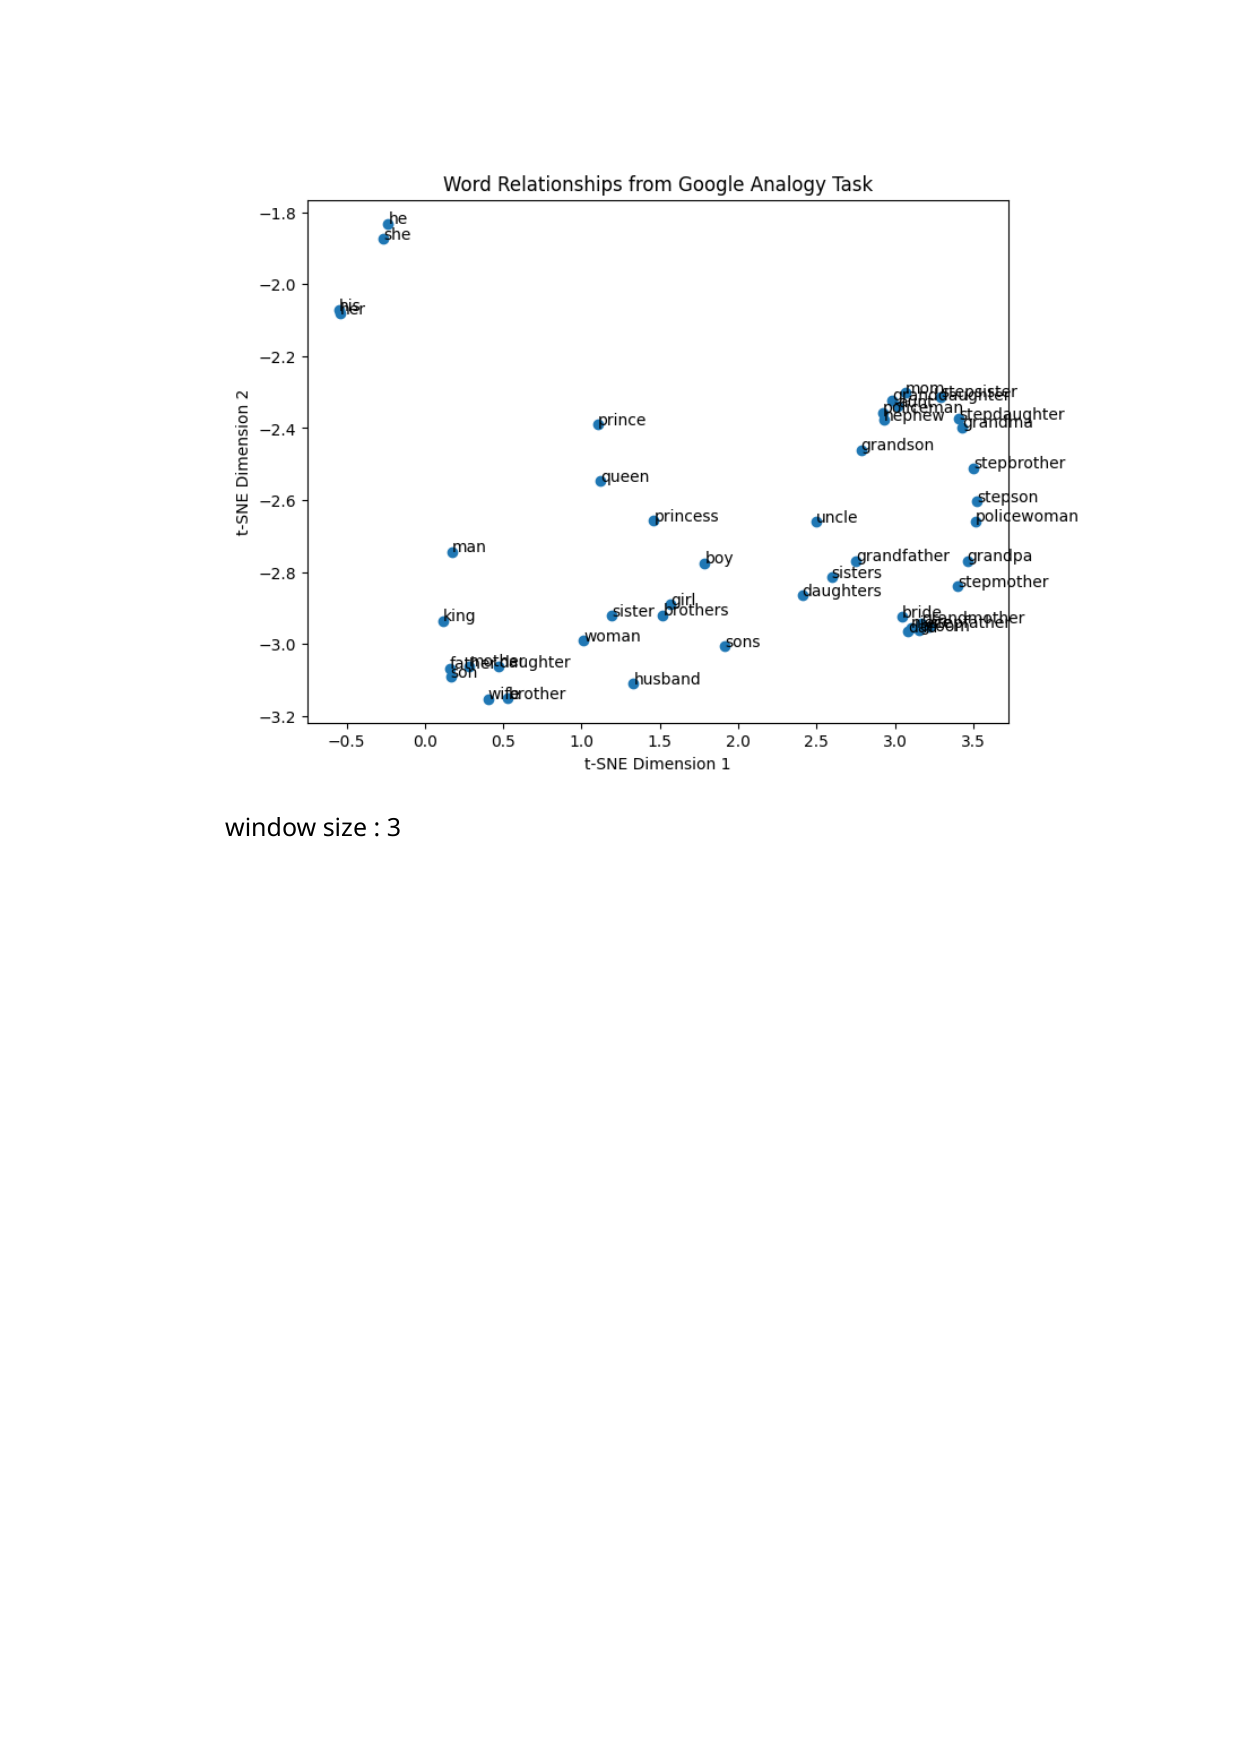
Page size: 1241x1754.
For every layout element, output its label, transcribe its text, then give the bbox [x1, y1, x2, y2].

picture [225, 164, 1091, 783]
